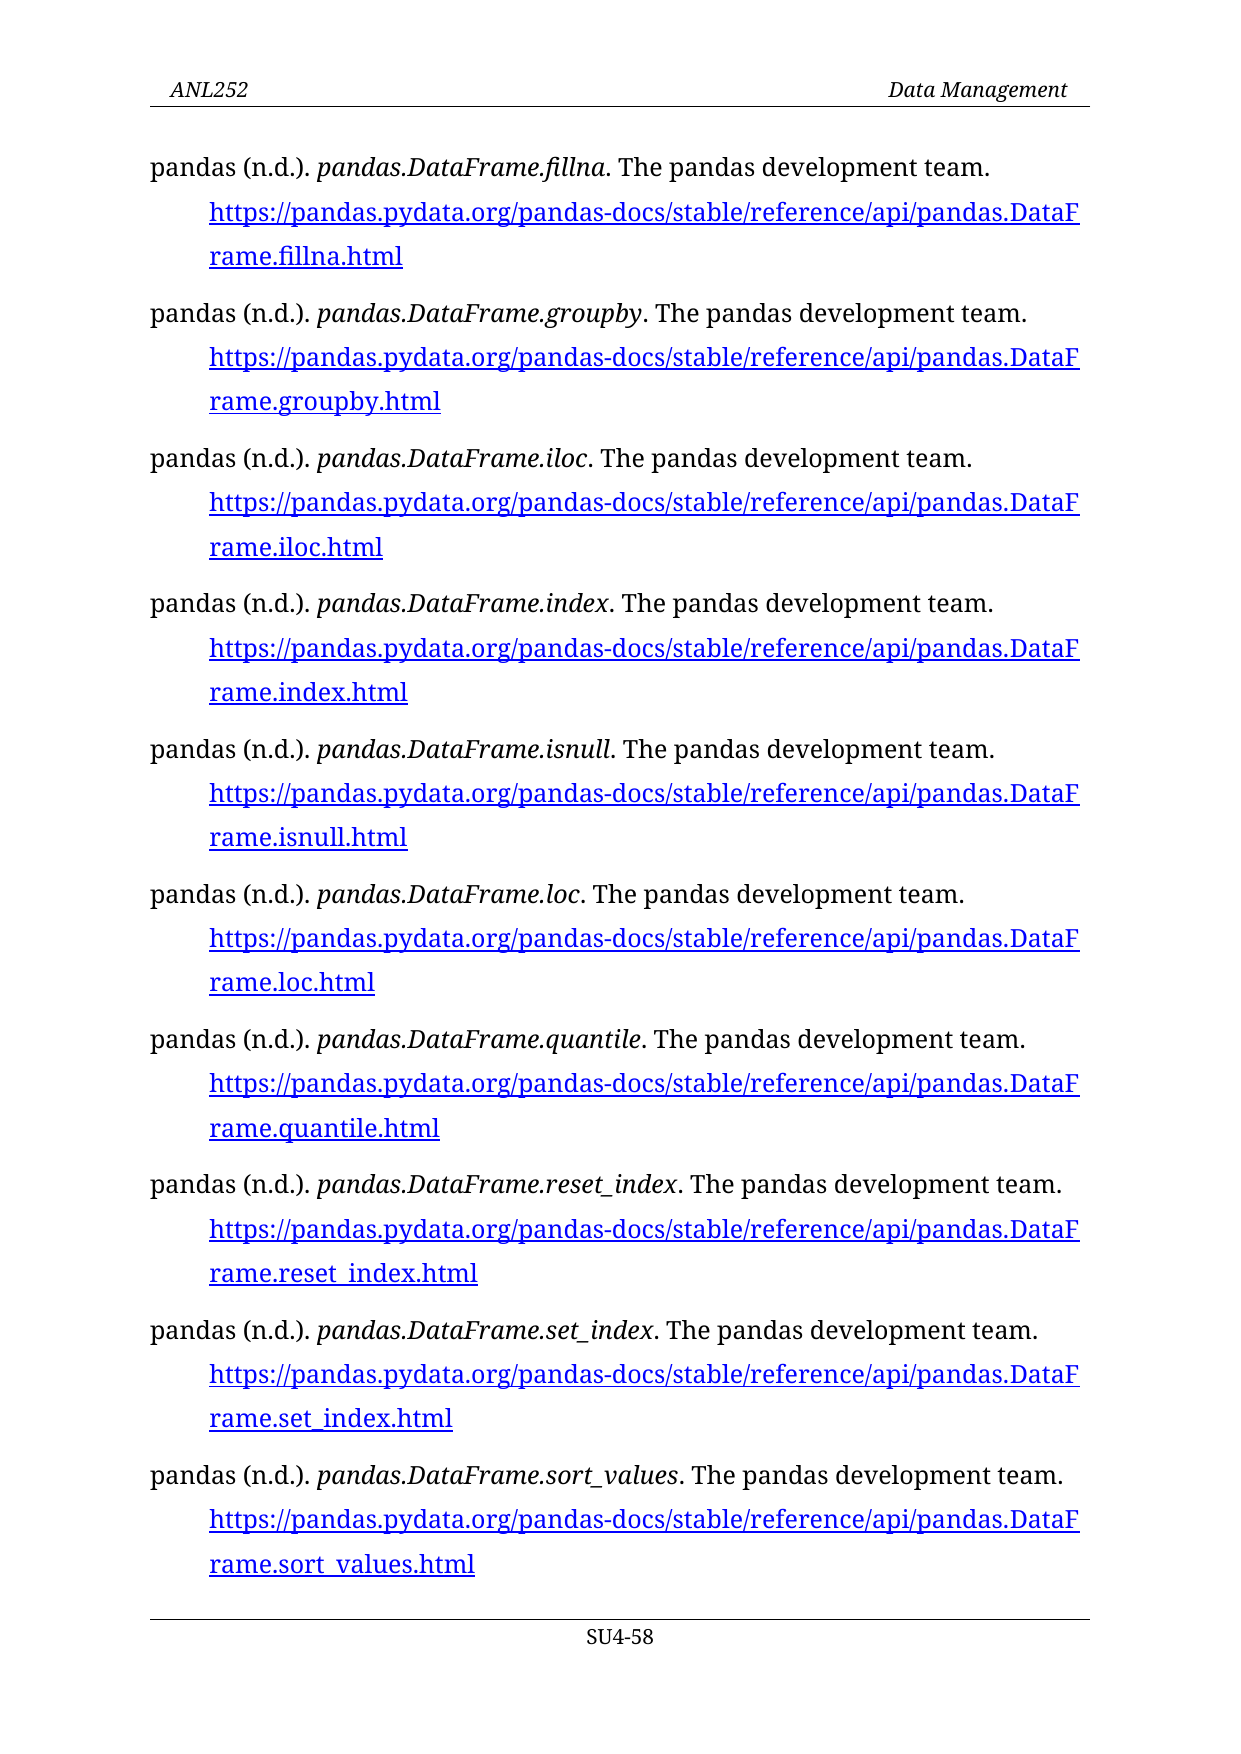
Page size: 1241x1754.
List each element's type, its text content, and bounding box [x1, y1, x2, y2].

text pandas (n.d.). pandas.DataFrame.groupby. The pandas development team. https://pandas.pydata.org/pandas-docs/stable/reference/api/pandas.‌DataFrame.groupby.html [150, 295, 1090, 418]
text pandas (n.d.). pandas.DataFrame.isnull. The pandas development team. https://pandas.pydata.org/pandas-docs/stable/reference/api/pandas.‌DataFrame.isnull.html [150, 731, 1090, 854]
text pandas (n.d.). pandas.DataFrame.sort_values. The pandas development team. https://pandas.pydata.org/pandas-docs/stable/reference/api/pandas.‌DataFrame.sort_values.html [150, 1458, 1090, 1580]
text pandas (n.d.). pandas.DataFrame.fillna. The pandas development team. https://pandas.pydata.org/pandas-docs/stable/reference/api/pandas.‌DataFrame.fillna.html [150, 150, 1090, 273]
text pandas (n.d.). pandas.DataFrame.set_index. The pandas development team. https://pandas.pydata.org/pandas-docs/stable/reference/api/pandas.‌DataFrame.set_index.html [150, 1312, 1090, 1435]
text pandas (n.d.). pandas.DataFrame.index. The pandas development team. https://pandas.pydata.org/pandas-docs/stable/reference/api/pandas.‌DataFrame.index.html [150, 586, 1090, 708]
text pandas (n.d.). pandas.DataFrame.iloc. The pandas development team. https://pandas.pydata.org/pandas-docs/stable/reference/api/pandas.‌DataFrame.iloc.html [150, 441, 1090, 563]
text pandas (n.d.). pandas.DataFrame.loc. The pandas development team. https://pandas.pydata.org/pandas-docs/stable/reference/api/pandas.‌DataFrame.loc.html [150, 877, 1090, 999]
text pandas (n.d.). pandas.DataFrame.reset_index. The pandas development team. https://pandas.pydata.org/pandas-docs/stable/reference/api/pandas.‌DataFrame.reset_index.html [150, 1167, 1090, 1290]
text pandas (n.d.). pandas.DataFrame.quantile. The pandas development team. https://pandas.pydata.org/pandas-docs/stable/reference/api/pandas.‌DataFrame.quantile.html [150, 1022, 1090, 1144]
